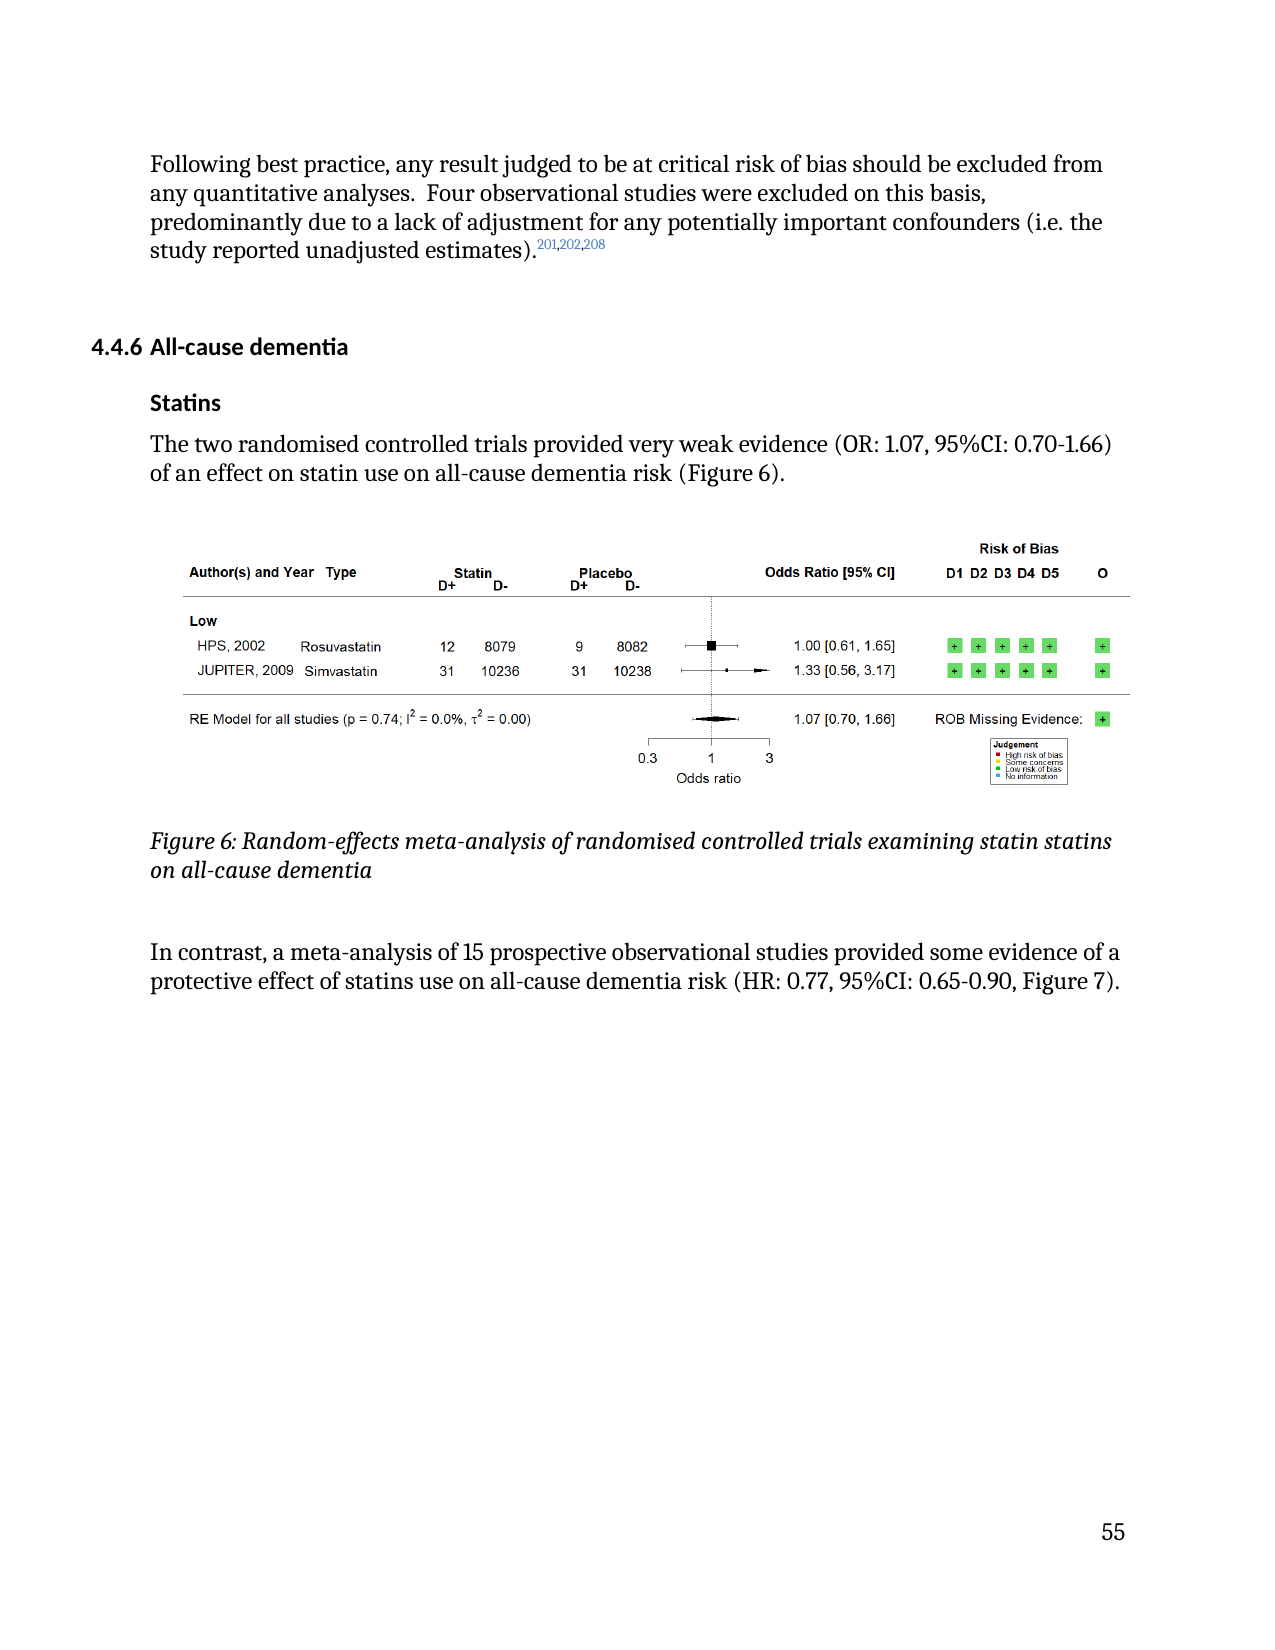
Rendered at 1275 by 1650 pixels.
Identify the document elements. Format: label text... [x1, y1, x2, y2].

text Following best practice, any result judged to be at critical risk of bias should be excluded from any quantitative analyses. Four observational studies were excluded on this basis, predominantly due to a lack of adjustment for any potentially important confounders (i.e. the study reported unadjusted estimates).201,202,208 [150, 150, 1125, 265]
text Figure 6: Random-effects meta-analysis of randomised controlled trials examining statin statins on all-cause dementia [150, 827, 1125, 884]
text In contrast, a meta-analysis of 15 prospective observational studies provided some evidence of a protective effect of statins use on all-cause dementia risk (HR: 0.77, 95%CI: 0.65-0.90, Figure 7). [150, 938, 1125, 996]
subtitle Statins [150, 387, 1125, 417]
picture [168, 499, 1144, 807]
text The two randomised controlled trials provided very weak evidence (OR: 1.07, 95%CI: 0.70-1.66) of an effect on statin use on all-cause dementia risk (Figure 6). [150, 430, 1125, 487]
subtitle All-cause dementia [91, 331, 1125, 362]
